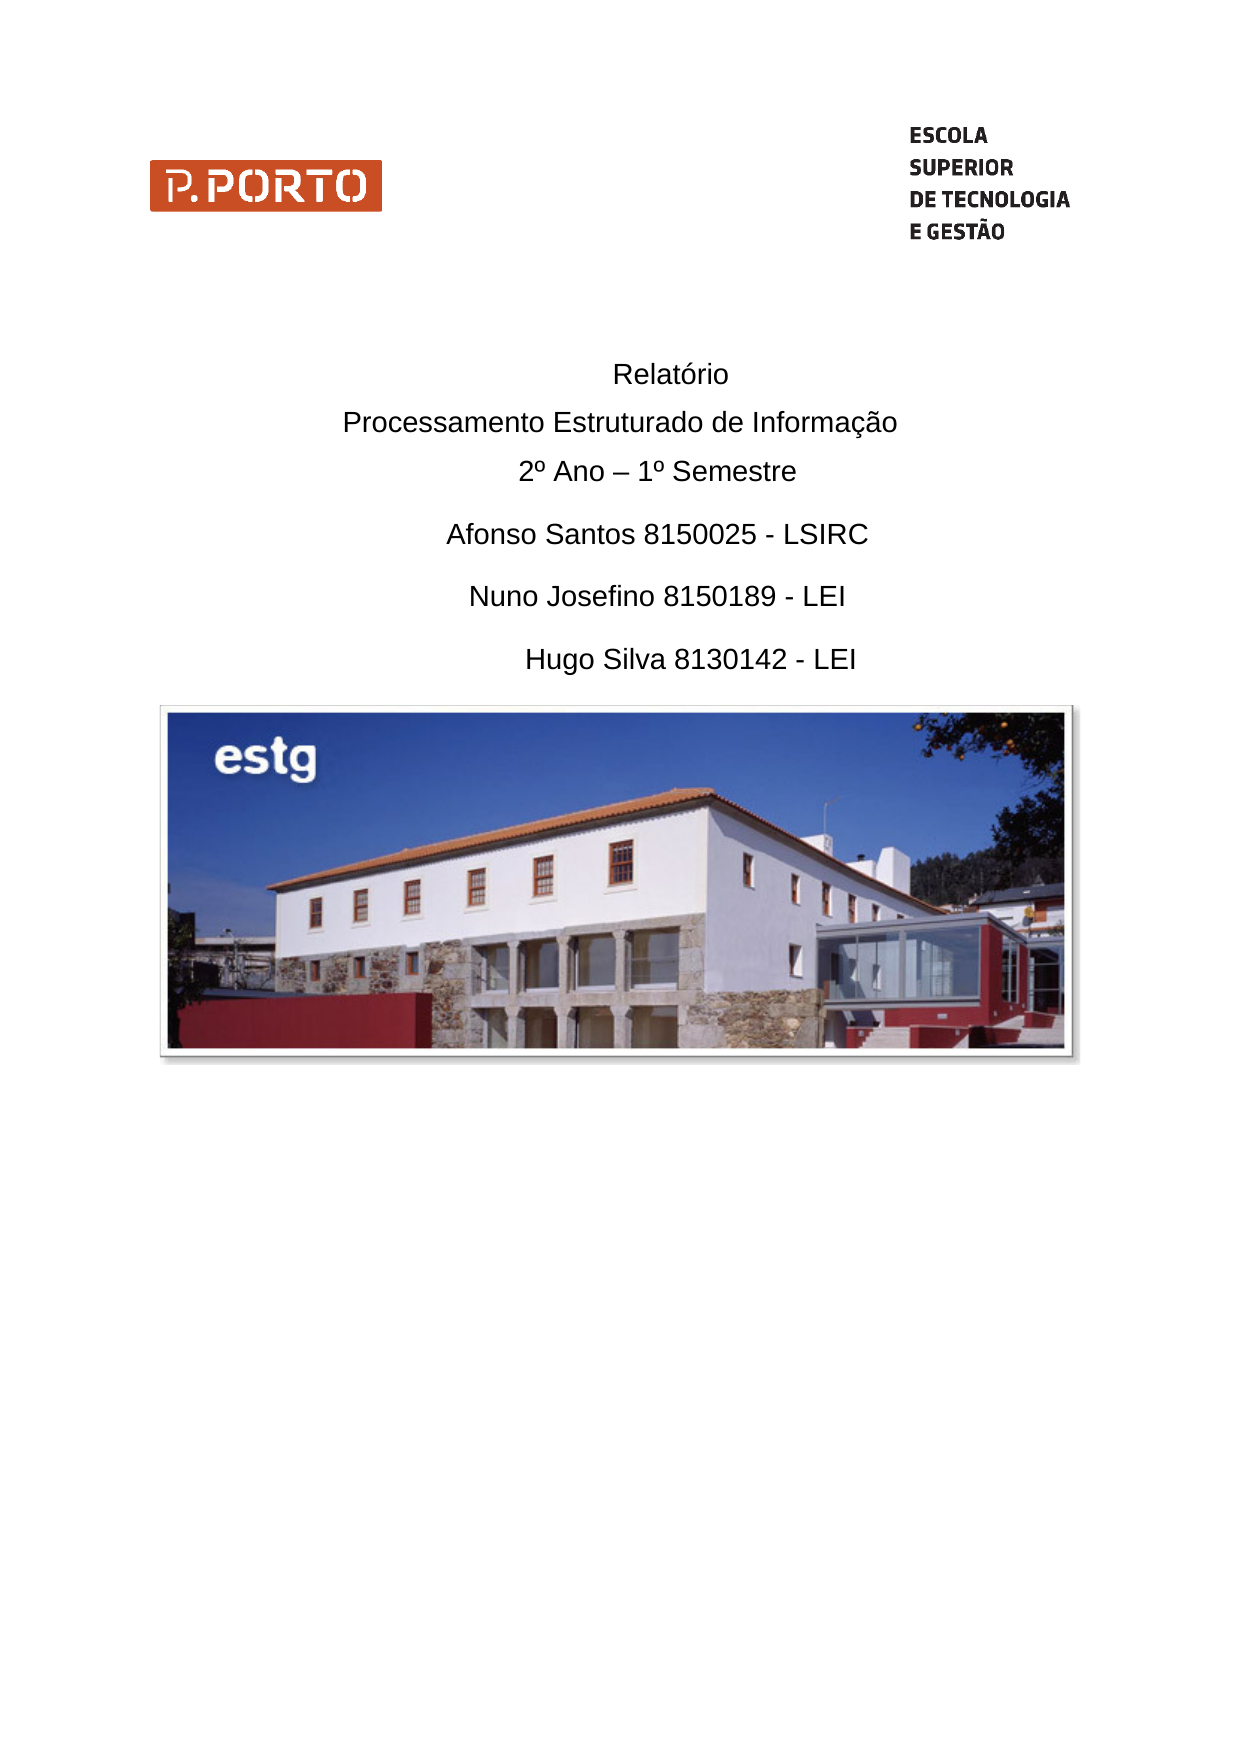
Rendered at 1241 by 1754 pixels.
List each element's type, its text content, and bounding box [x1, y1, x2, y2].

picture [159, 705, 1081, 1065]
text Hugo Silva 8130142 - LEI [450, 642, 1090, 676]
picture [900, 123, 1074, 245]
text Relatório [150, 357, 1191, 390]
text Afonso Santos 8150025 - LSIRC [225, 517, 1090, 550]
picture [150, 158, 405, 245]
text 2º Ano – 1º Semestre [225, 454, 1090, 488]
text Processamento Estruturado de Informação [150, 405, 1090, 439]
text Nuno Josefino 8150189 - LEI [225, 579, 1090, 613]
